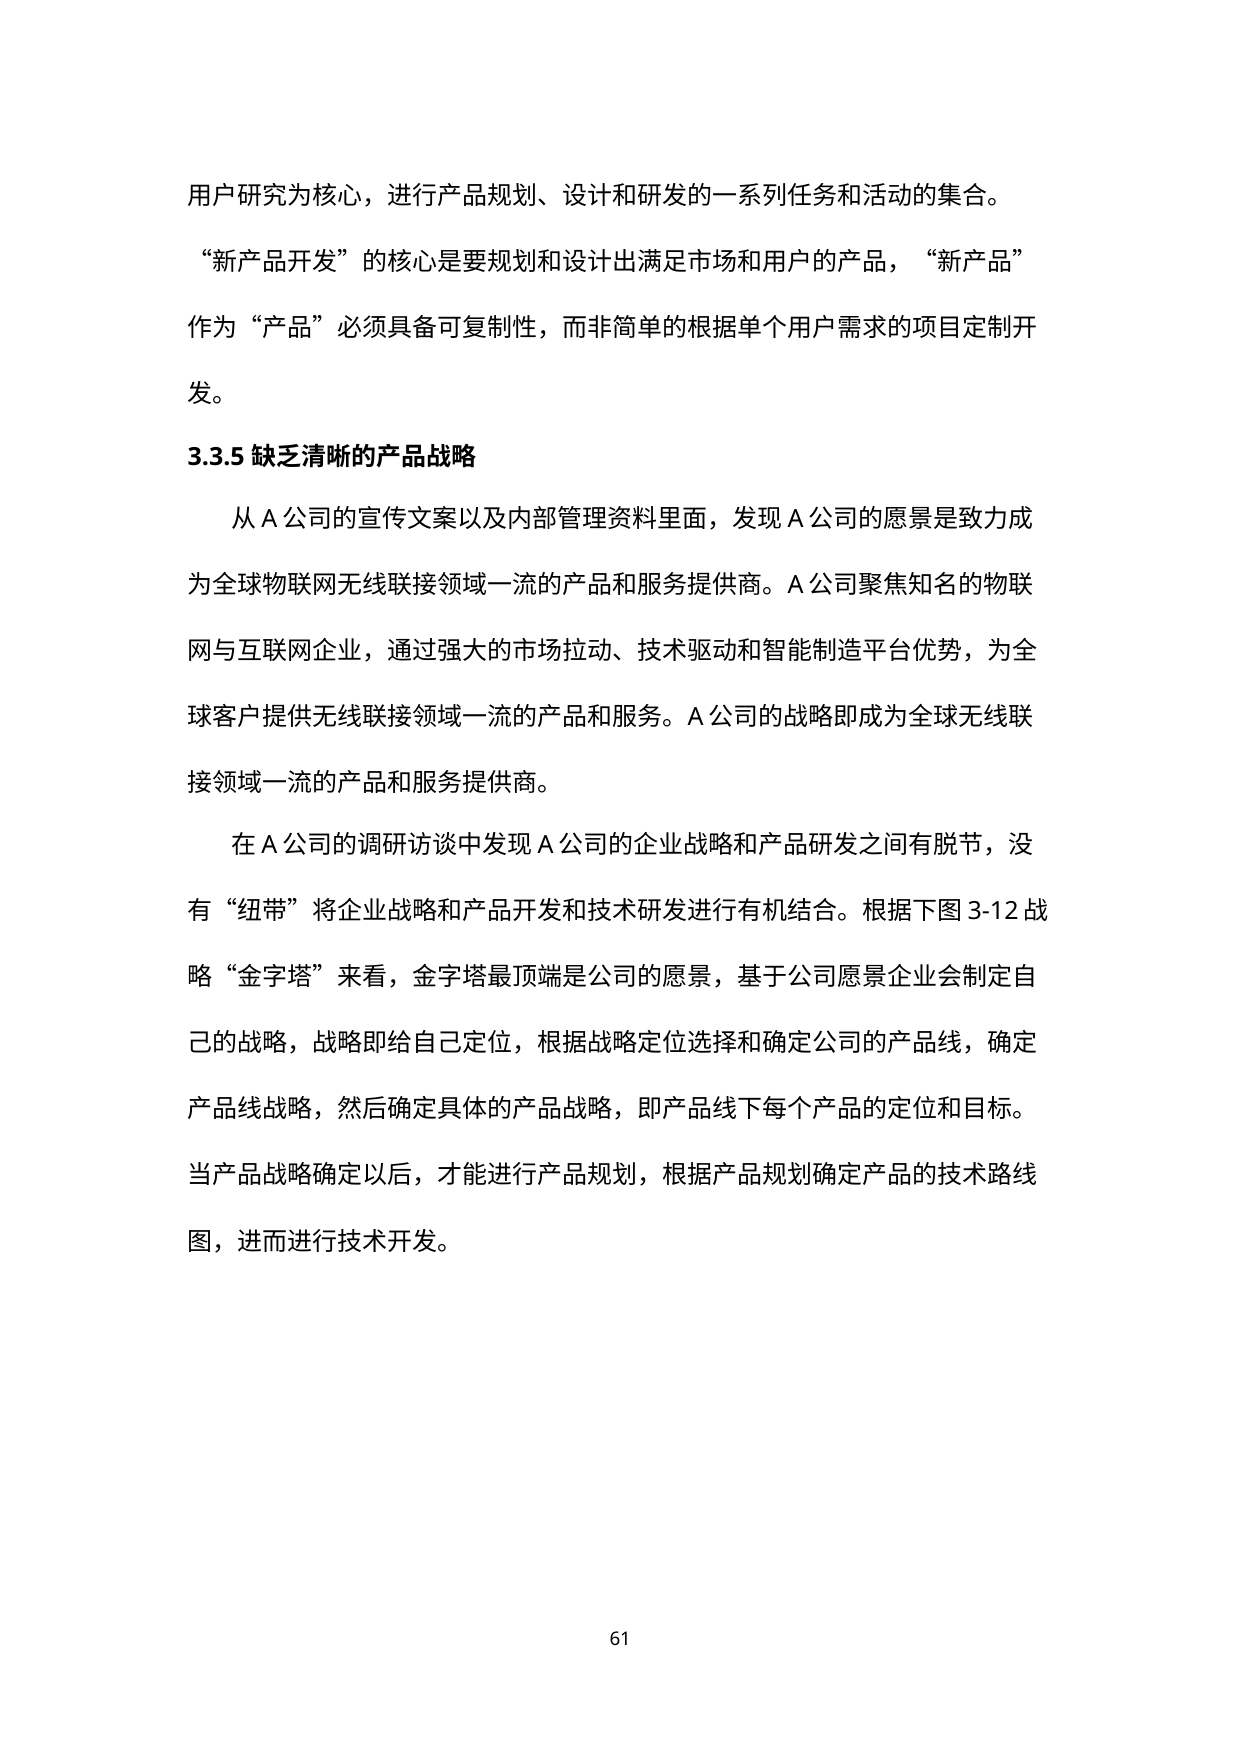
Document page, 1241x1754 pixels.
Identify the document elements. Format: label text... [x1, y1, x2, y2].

text 在A公司的调研访谈中发现A公司的企业战略和产品研发之间有脱节，没有“纽带”将企业战略和产品开发和技术研发进行有机结合。根据下图3-12战略“金字塔”来看，金字塔最顶端是公司的愿景，基于公司愿景企业会制定自己的战略，战略即给自己定位，根据战略定位选择和确定公司的产品线，确定产品线战略，然后确定具体的产品战略，即产品线下每个产品的定位和目标。当产品战略确定以后，才能进行产品规划，根据产品规划确定产品的技术路线图，进而进行技术开发。 [187, 821, 1053, 1261]
text 3.3.5 缺乏清晰的产品战略 [187, 432, 1053, 476]
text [187, 172, 1053, 414]
text 从A公司的宣传文案以及内部管理资料里面，发现A公司的愿景是致力成为全球物联网无线联接领域一流的产品和服务提供商。A公司聚焦知名的物联网与互联网企业，通过强大的市场拉动、技术驱动和智能制造平台优势，为全球客户提供无线联接领域一流的产品和服务。A公司的战略即成为全球无线联接领域一流的产品和服务提供商。 [187, 494, 1053, 803]
